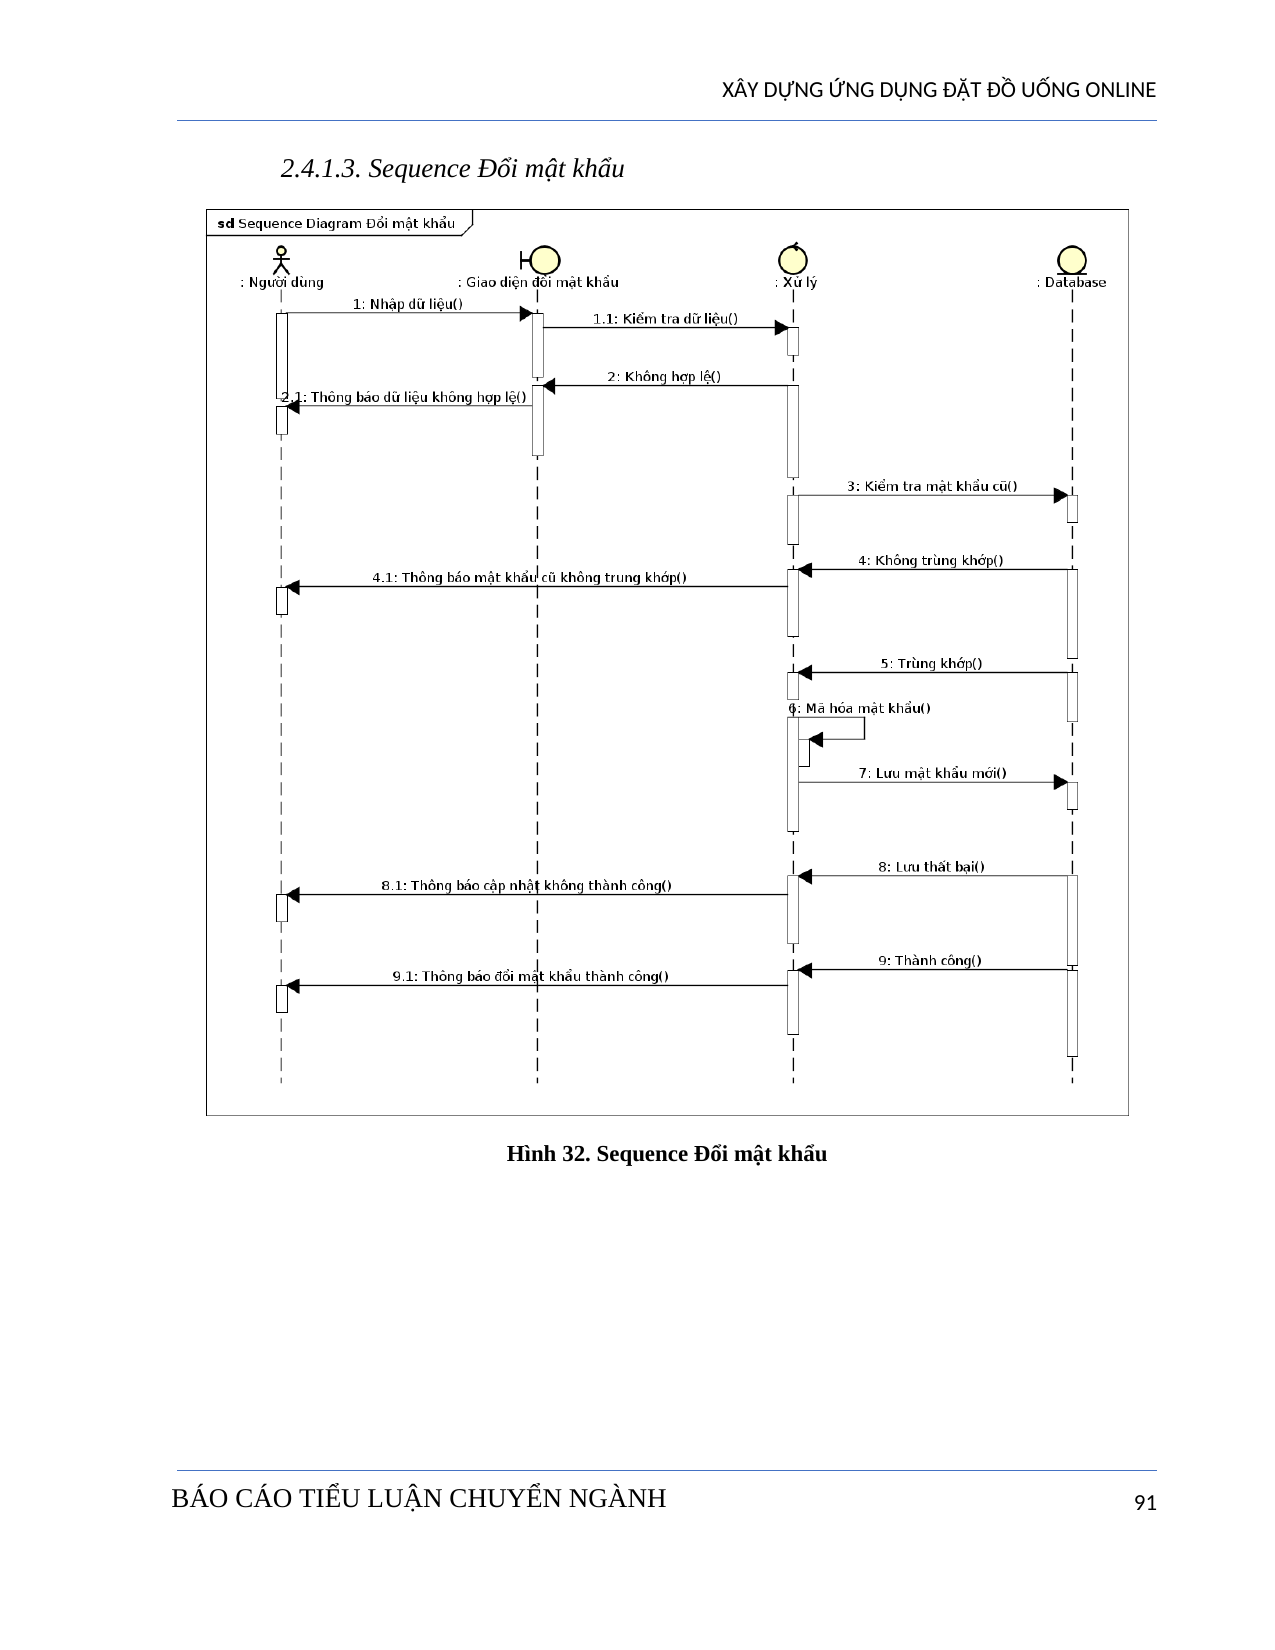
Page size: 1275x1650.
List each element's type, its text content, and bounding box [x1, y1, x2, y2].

text Hình 32. Sequence Đổi mật khẩu [177, 1140, 1157, 1166]
picture [195, 198, 1139, 1126]
subtitle 2.4.1.3. Sequence Đổi mật khẩu [281, 152, 1157, 183]
